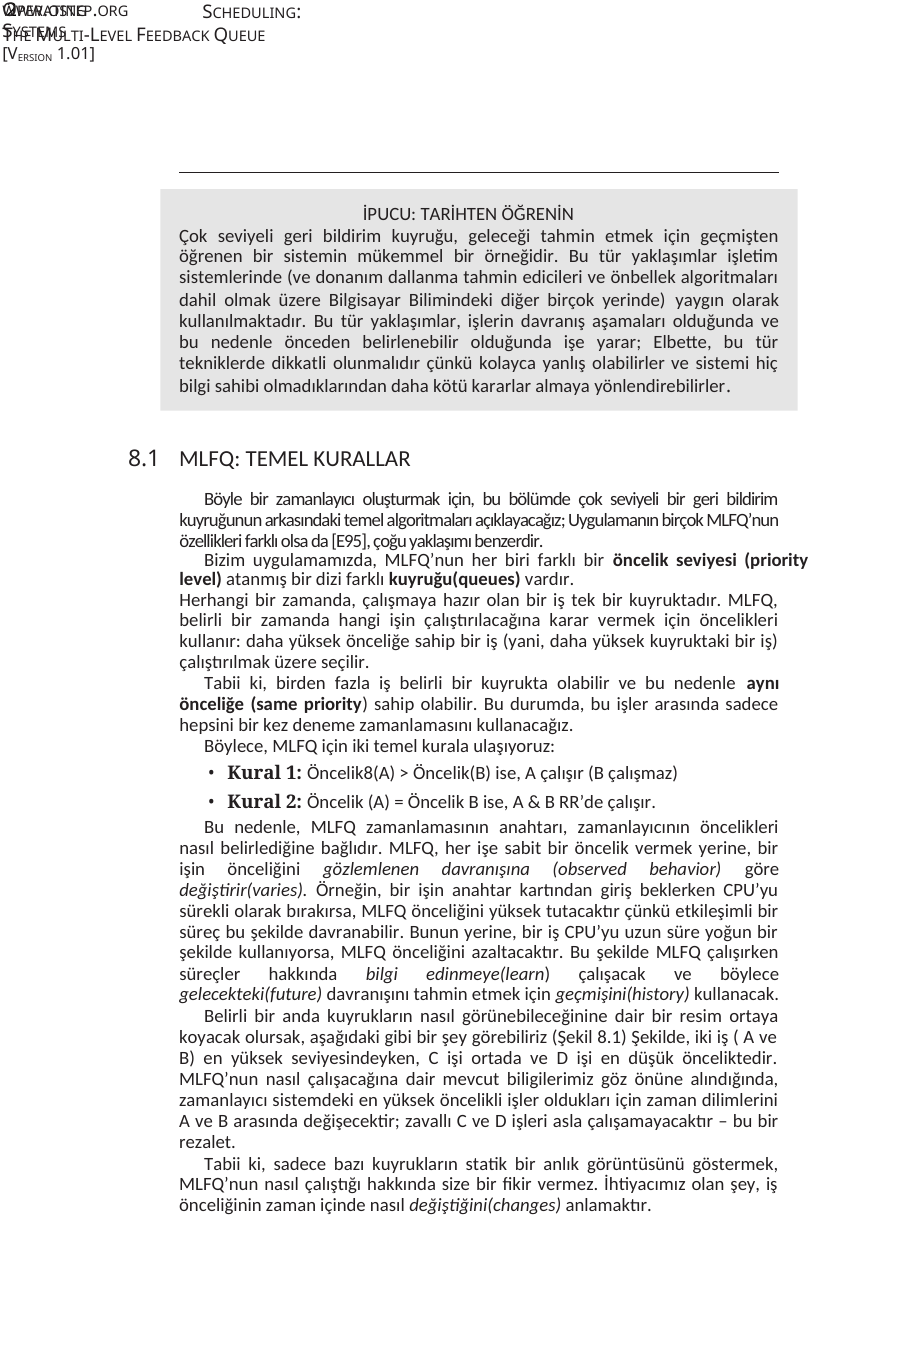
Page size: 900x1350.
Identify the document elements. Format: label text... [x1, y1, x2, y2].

list Kural 2: Öncelik (A) = Öncelik B ise, A & B RR’de çalışır. [208, 785, 808, 814]
text Bu nedenle, MLFQ zamanlamasının anahtarı, zamanlayıcının öncelikleri nasıl belirlediğine bağlıdır. MLFQ, her işe sabit bir öncelik vermek yerine, bir işin önceliğini gözlemlenen davranışına (observed behavior) göre değiştirir(varies). Örneğin, bir işin anahtar kartından giriş beklerken CPU’yu sürekli olarak bırakırsa, MLFQ önceliğini yüksek tutacaktır çünkü etkileşimli bir süreç bu şekilde davranabilir. Bunun yerine, bir iş CPU’yu uzun süre yoğun bir şekilde kullanıyorsa, MLFQ önceliğini azaltacaktır. Bu şekilde MLFQ çalışırken süreçler hakkında bilgi edinmeye(learn) çalışacak ve böylece gelecekteki(future) davranışını tahmin etmek için geçmişini(history) kullanacak. [179, 817, 779, 1006]
text Böylece, MLFQ için iki temel kurala ulaşıyoruz: [204, 736, 808, 757]
text Böyle bir zamanlayıcı oluşturmak için, bu bölümde çok seviyeli bir geri bildirim kuyruğunun arkasındaki temel algoritmaları açıklayacağız; Uygulamanın birçok MLFQ’nun özellikleri farklı olsa da [E95], çoğu yaklaşımı benzerdir. [179, 489, 779, 552]
text Belirli bir anda kuyrukların nasıl görünebileceğinine dair bir resim ortaya koyacak olursak, aşağıdaki gibi bir şey görebiliriz (Şekil 8.1) Şekilde, iki iş ( A ve B) en yüksek seviyesindeyken, C işi ortada ve D işi en düşük önceliktedir. MLFQ’nun nasıl çalışacağına dair mevcut biligilerimiz göz önüne alındığında, zamanlayıcı sistemdeki en yüksek öncelikli işler oldukları için zaman dilimlerini A ve B arasında değişecektir; zavallı C ve D işleri asla çalışamayacaktır – bu bir rezalet. [179, 1006, 779, 1153]
text Tabii ki, birden fazla iş belirli bir kuyrukta olabilir ve bu nedenle aynı önceliğe (same priority) sahip olabilir. Bu durumda, bu işler arasında sadece hepsini bir kez deneme zamanlamasını kullanacağız. [179, 673, 779, 736]
text Bizim uygulamamızda, MLFQ’nun her biri farklı bir öncelik seviyesi (priority level) atanmış bir dizi farklı kuyruğu(queues) vardır. [179, 552, 808, 589]
text Herhangi bir zamanda, çalışmaya hazır olan bir iş tek bir kuyruktadır. MLFQ, belirli bir zamanda hangi işin çalıştırılacağına karar vermek için öncelikleri kullanır: daha yüksek önceliğe sahip bir iş (yani, daha yüksek kuyruktaki bir iş) çalıştırılmak üzere seçilir. [179, 589, 779, 673]
list Kural 1: Öncelik8(A) > Öncelik(B) ise, A çalışır (B çalışmaz) [208, 757, 808, 785]
text Tabii ki, sadece bazı kuyrukların statik bir anlık görüntüsünü göstermek, MLFQ’nun nasıl çalıştığı hakkında size bir fikir vermez. İhtiyacımız olan şey, iş önceliğinin zaman içinde nasıl değiştiğini(changes) anlamaktır. [179, 1153, 779, 1216]
subtitle MLFQ: TEMEL KURALLAR [128, 442, 808, 473]
